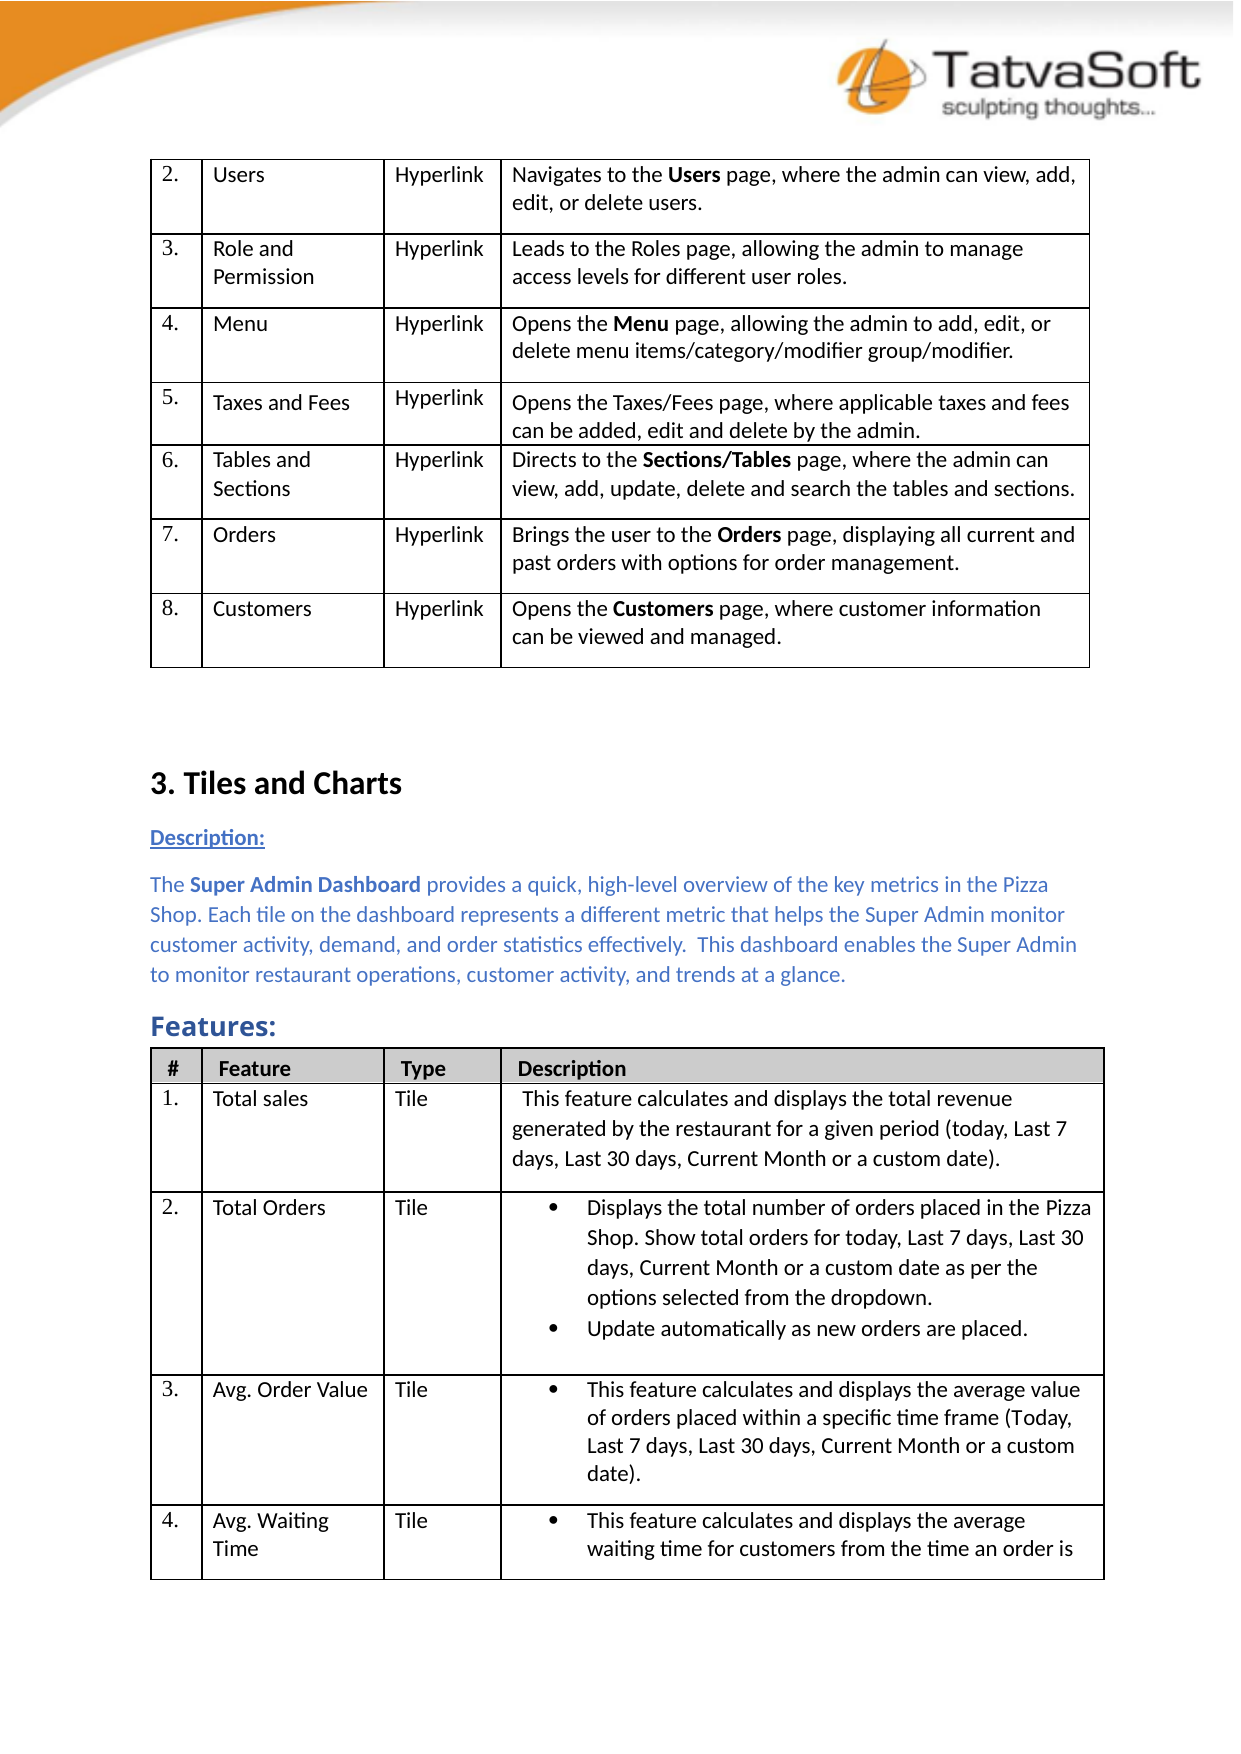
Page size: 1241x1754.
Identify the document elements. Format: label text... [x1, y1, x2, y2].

table_cell 8. [152, 594, 201, 667]
table_cell Avg. Waiting Time [203, 1506, 383, 1578]
table_cell Role and Permission [203, 235, 383, 307]
table_cell Hyperlink [385, 309, 500, 381]
table_header Type [385, 1049, 500, 1082]
table_cell Avg. Order Value [203, 1376, 383, 1504]
table_cell Menu [203, 309, 383, 381]
text Description: [150, 823, 1090, 851]
table_cell Orders [203, 520, 383, 593]
table_cell 6. [152, 446, 201, 518]
text 3. Tiles and Charts [150, 762, 1090, 803]
table_cell 3. [152, 1376, 201, 1504]
table_cell Taxes and Fees [203, 383, 383, 444]
table_cell This feature calculates and displays the average value of orders placed within a specific time frame (Today, Last 7 days, Last 30 days, Current Month or a custom date). [502, 1376, 1103, 1504]
table_cell Hyperlink [385, 383, 500, 444]
table_header Description [502, 1049, 1103, 1082]
table_cell Tile [385, 1376, 500, 1504]
table_header Feature [203, 1049, 383, 1082]
table_cell Directs to the Sections/Tables page, where the admin can view, add, update, delete and search the tables and sections. [502, 446, 1089, 518]
table_cell Customers [203, 594, 383, 667]
table_cell Tile [385, 1506, 500, 1578]
table_cell Hyperlink [385, 235, 500, 307]
table_cell 2. [152, 160, 201, 233]
table_cell Brings the user to the Orders page, displaying all current and past orders with options for order management. [502, 520, 1089, 593]
table_cell Hyperlink [385, 594, 500, 667]
table_cell Opens the Taxes/Fees page, where applicable taxes and fees can be added, edit and delete by the admin. [502, 383, 1089, 444]
table_cell Total Orders [203, 1193, 383, 1374]
table_cell Opens the Customers page, where customer information can be viewed and managed. [502, 594, 1089, 667]
table_cell 7. [152, 520, 201, 593]
text The Super Admin Dashboard provides a quick, high-level overview of the key metrics in the Pizza Shop. Each tile on the dashboard represents a different metric that helps the Super Admin monitor customer activity, demand, and order statistics effectively. This dashboard enables the Super Admin to monitor restaurant operations, customer activity, and trends at a glance. [150, 870, 1090, 988]
table_cell Tile [385, 1193, 500, 1374]
table_cell Displays the total number of orders placed in the Pizza Shop. Show total orders for today, Last 7 days, Last 30 days, Current Month or a custom date as per the options selected from the dropdown. Update automatically as new orders are placed. [502, 1193, 1103, 1374]
table_cell Navigates to the Users page, where the admin can view, add, edit, or delete users. [502, 160, 1089, 233]
table_cell 1. [152, 1084, 201, 1191]
table_cell 5. [152, 383, 201, 444]
table_cell Leads to the Roles page, allowing the admin to manage access levels for different user roles. [502, 235, 1089, 307]
picture [0, 1, 1234, 159]
table_cell This feature calculates and displays the average waiting time for customers from the time an order is placed until it is served. [502, 1506, 1103, 1578]
table_cell Hyperlink [385, 446, 500, 518]
table_cell 2. [152, 1193, 201, 1374]
table_cell 4. [152, 309, 201, 381]
table_cell This feature calculates and displays the total revenue generated by the restaurant for a given period (today, Last 7 days, Last 30 days, Current Month or a custom date). [502, 1084, 1103, 1191]
table_cell 3. [152, 235, 201, 307]
table_cell Tables and Sections [203, 446, 383, 518]
table_cell Total sales [203, 1084, 383, 1191]
table_cell Hyperlink [385, 160, 500, 233]
table_cell Hyperlink [385, 520, 500, 593]
table_header # [152, 1049, 201, 1082]
table_cell 4. [152, 1506, 201, 1578]
table_cell Users [203, 160, 383, 233]
subtitle Features: [150, 1007, 1090, 1044]
table_cell Opens the Menu page, allowing the admin to add, edit, or delete menu items/category/modifier group/modifier. [502, 309, 1089, 381]
table_cell Tile [385, 1084, 500, 1191]
